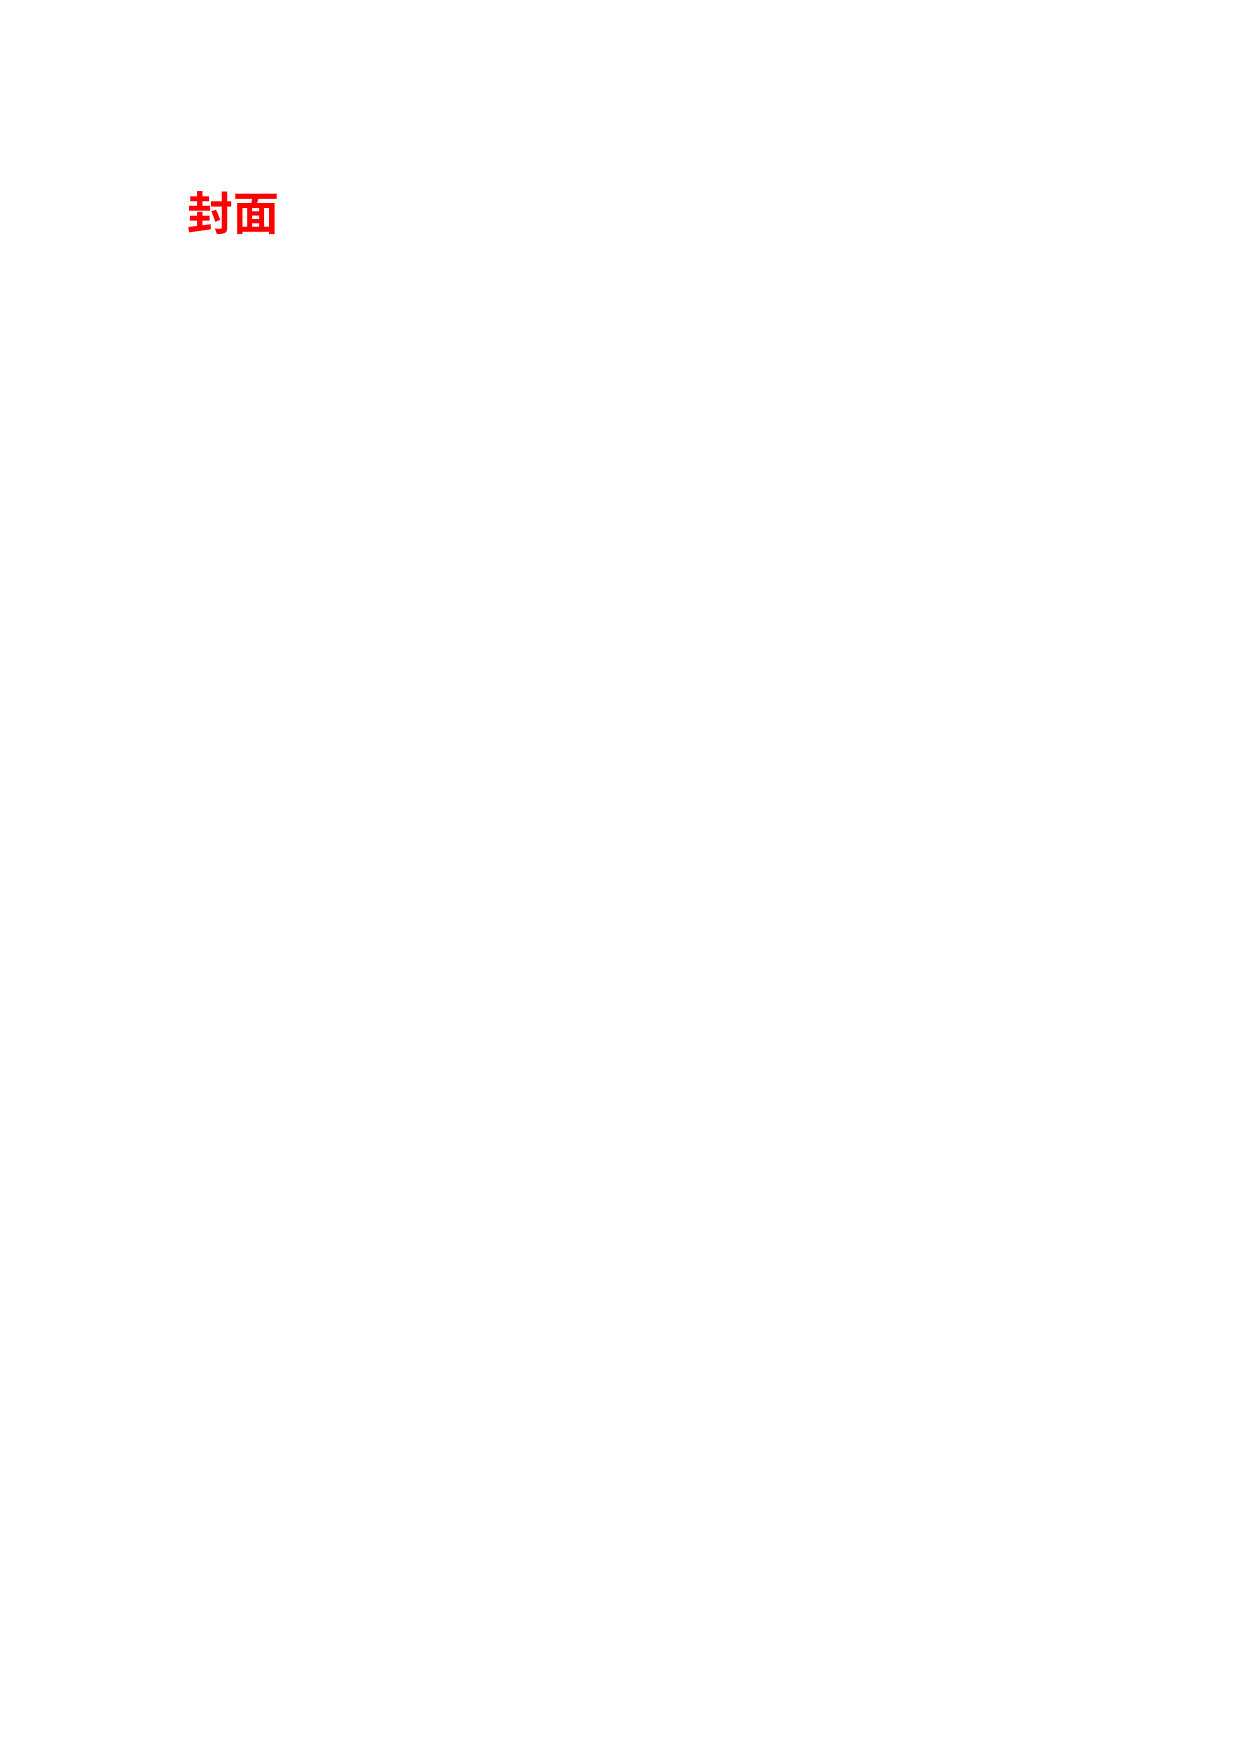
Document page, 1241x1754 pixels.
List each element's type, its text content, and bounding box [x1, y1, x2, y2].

text 封面 [187, 162, 1053, 259]
